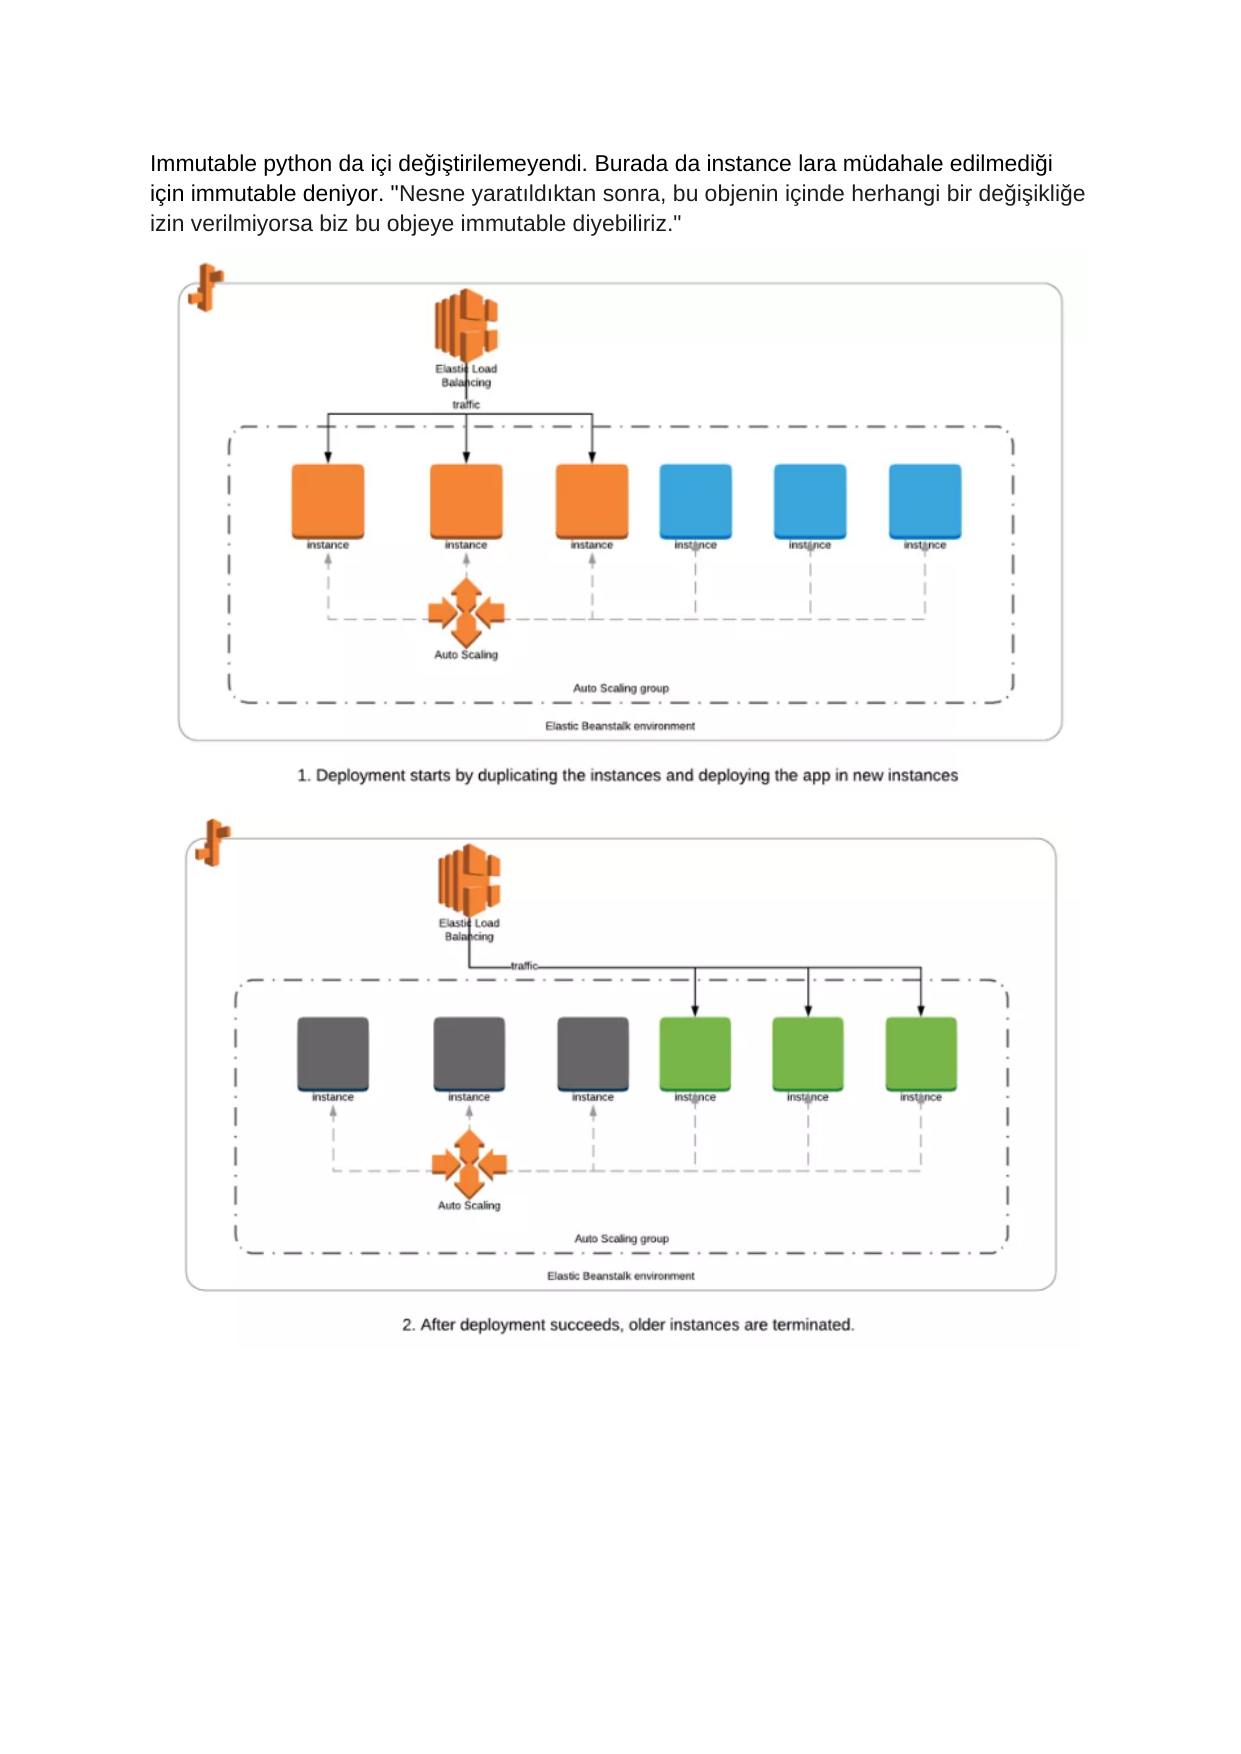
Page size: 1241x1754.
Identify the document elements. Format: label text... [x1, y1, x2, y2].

picture [150, 802, 1091, 1353]
text Immutable python da içi değiştirilemeyendi. Burada da instance lara müdahale edilmediği için immutable deniyor. "Nesne yaratıldıktan sonra, bu objenin içinde herhangi bir değişikliğe izin verilmiyorsa biz bu objeye immutable diyebiliriz." [150, 150, 1090, 237]
picture [150, 240, 1091, 799]
